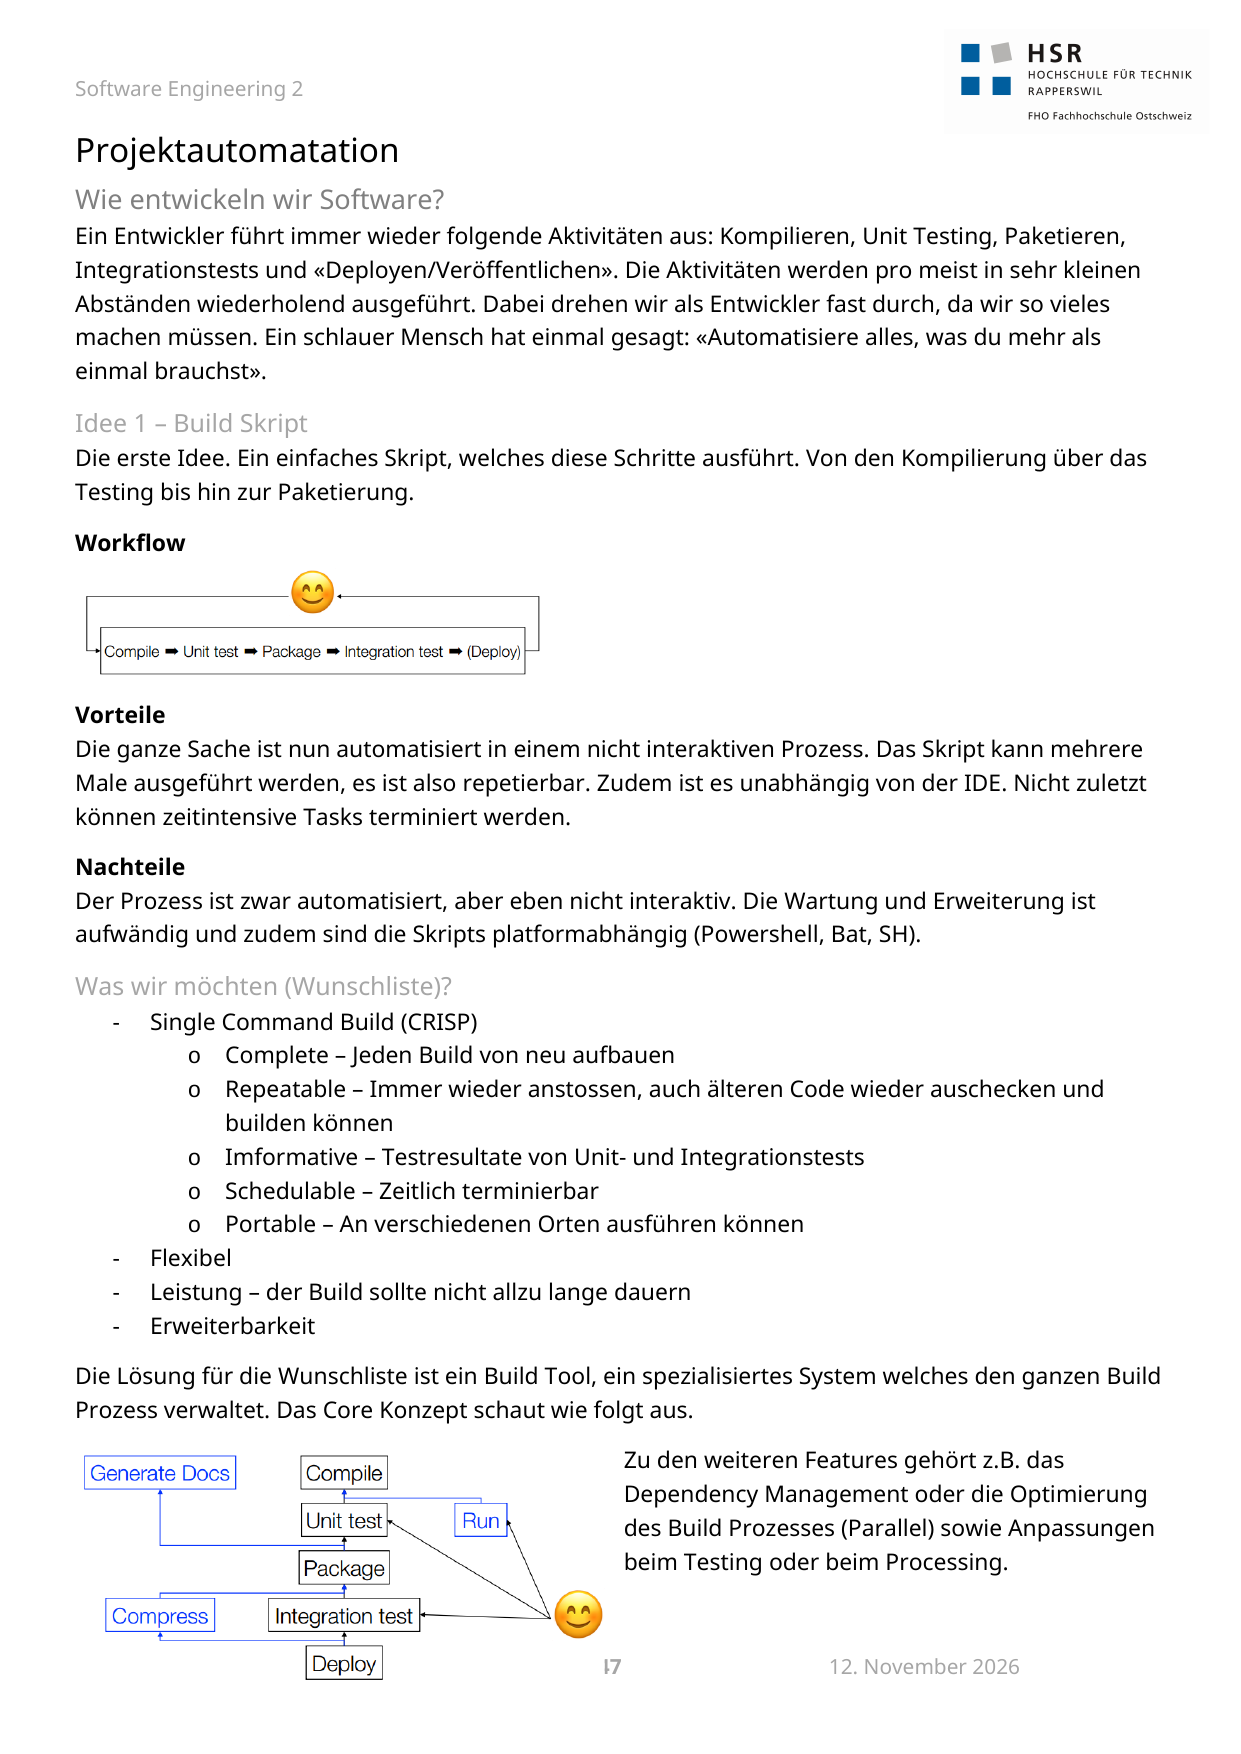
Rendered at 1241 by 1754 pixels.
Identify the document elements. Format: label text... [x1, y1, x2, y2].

text Vorteile Die ganze Sache ist nun automatisiert in einem nicht interaktiven Prozess. Das Skript kann mehrere Male ausgeführt werden, es ist also repetierbar. Zudem ist es unabhängig von der IDE. Nicht zuletzt können zeitintensive Tasks terminiert werden. [75, 699, 1165, 832]
text Nachteile Der Prozess ist zwar automatisiert, aber eben nicht interaktiv. Die Wartung und Erweiterung ist aufwändig und zudem sind die Skripts platformabhängig (Powershell, Bat, SH). [75, 851, 1165, 949]
subtitle Idee 1 – Build Skript [75, 406, 1165, 439]
subtitle Projektautomatation [75, 127, 1165, 173]
list Portable – An verschiedenen Orten ausführen können [187, 1208, 1165, 1240]
picture [943, 29, 1210, 134]
text Ein Entwickler führt immer wieder folgende Aktivitäten aus: Kompilieren, Unit Testing, Paketieren, Integrationstests und «Deployen/Veröffentlichen». Die Aktivitäten werden pro meist in sehr kleinen Abständen wiederholend ausgeführt. Dabei drehen wir als Entwickler fast durch, da wir so vieles machen müssen. Ein schlauer Mensch hat einmal gesagt: «Automatisiere alles, was du mehr als einmal brauchst». [75, 220, 1165, 386]
list Complete – Jeden Build von neu aufbauen [187, 1039, 1165, 1071]
list Leistung – der Build sollte nicht allzu lange dauern [112, 1276, 1165, 1307]
list Single Command Build (CRISP) [112, 1006, 1165, 1037]
subtitle Wie entwickeln wir Software? [75, 180, 1165, 217]
picture [75, 1444, 605, 1685]
subtitle Was wir möchten (Wunschliste)? [75, 969, 1165, 1003]
text Die Lösung für die Wunschliste ist ein Build Tool, ein spezialisiertes System welches den ganzen Build Prozess verwaltet. Das Core Konzept schaut wie folgt aus. [75, 1360, 1165, 1425]
text Zu den weiteren Features gehört z.B. das Dependency Management oder die Optimierung des Build Prozesses (Parallel) sowie Anpassungen beim Testing oder beim Processing. [605, 1444, 1165, 1577]
list Imformative – Testresultate von Unit- und Integrationstests [187, 1141, 1165, 1172]
text Die erste Idee. Ein einfaches Skript, welches diese Schritte ausführt. Von den Kompilierung über das Testing bis hin zur Paketierung. [75, 442, 1165, 507]
list Schedulable – Zeitlich terminierbar [187, 1174, 1165, 1206]
picture [75, 560, 546, 680]
list Flexibel [112, 1242, 1165, 1273]
list Repeatable – Immer wieder anstossen, auch älteren Code wieder auschecken und builden können [187, 1073, 1165, 1138]
list Erweiterbarkeit [112, 1310, 1165, 1341]
